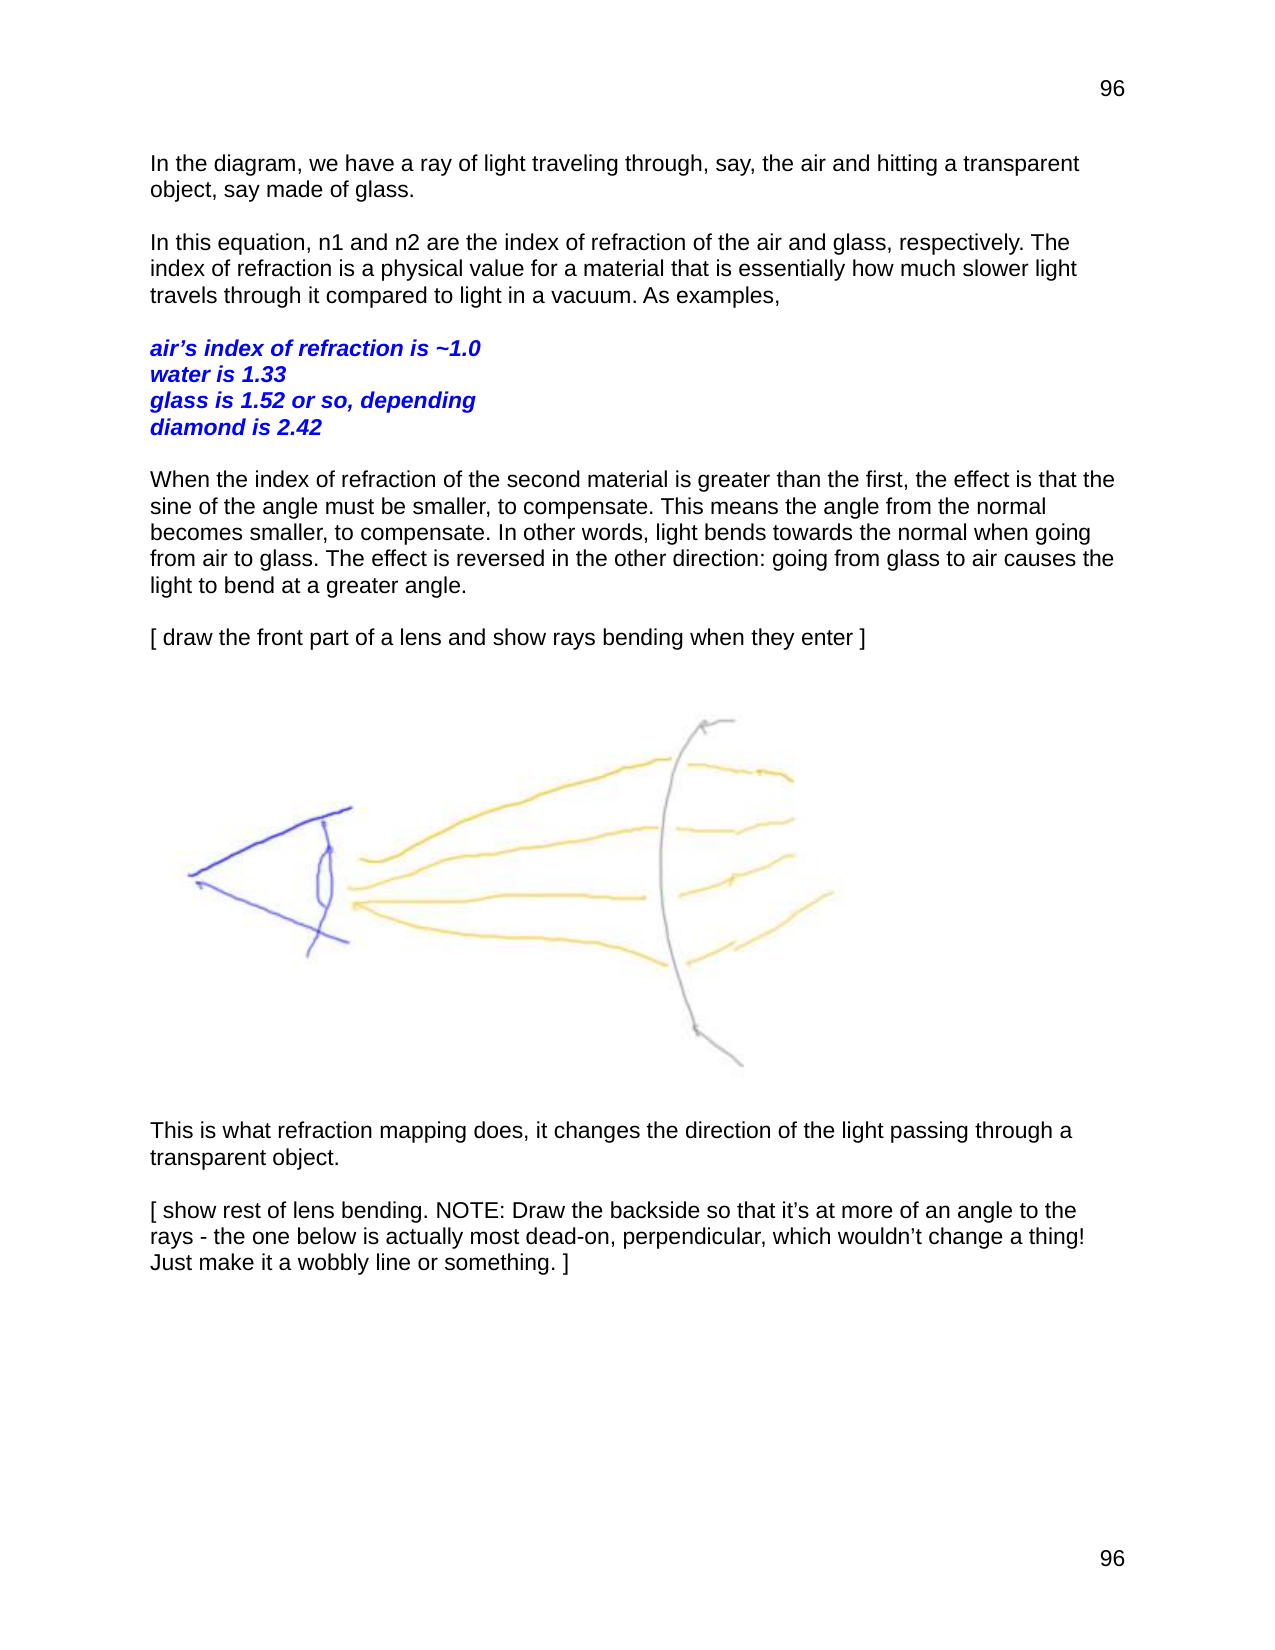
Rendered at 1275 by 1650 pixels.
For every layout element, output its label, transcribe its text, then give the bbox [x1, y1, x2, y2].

text In this equation, n1 and n2 are the index of refraction of the air and glass, respectively. The index of refraction is a physical value for a material that is essentially how much slower light travels through it compared to light in a vacuum. As examples, [150, 229, 1125, 308]
text In the diagram, we have a ray of light traveling through, say, the air and hitting a transparent object, say made of glass. [150, 150, 1125, 203]
text diamond is 2.42 [150, 413, 1125, 440]
text This is what refraction mapping does, it changes the direction of the light passing through a transparent object. [150, 1117, 1125, 1170]
text water is 1.33 [150, 361, 1125, 387]
text glass is 1.52 or so, depending [150, 387, 1125, 413]
text When the index of refraction of the second material is greater than the first, the effect is that the sine of the angle must be smaller, to compensate. This means the angle from the normal becomes smaller, to compensate. In other words, light bends towards the normal when going from air to glass. The effect is reversed in the other direction: going from glass to air causes the light to bend at a greater angle. [150, 466, 1125, 598]
text air’s index of refraction is ~1.0 [150, 334, 1125, 361]
text [ draw the front part of a lens and show rays bending when they enter ] [150, 624, 1125, 651]
text [ show rest of lens bending. NOTE: Draw the backside so that it’s at more of an angle to the rays - the one below is actually most dead-on, perpendicular, which wouldn’t change a thing! Just make it a wobbly line or something. ] [150, 1197, 1125, 1276]
picture [168, 677, 871, 1092]
